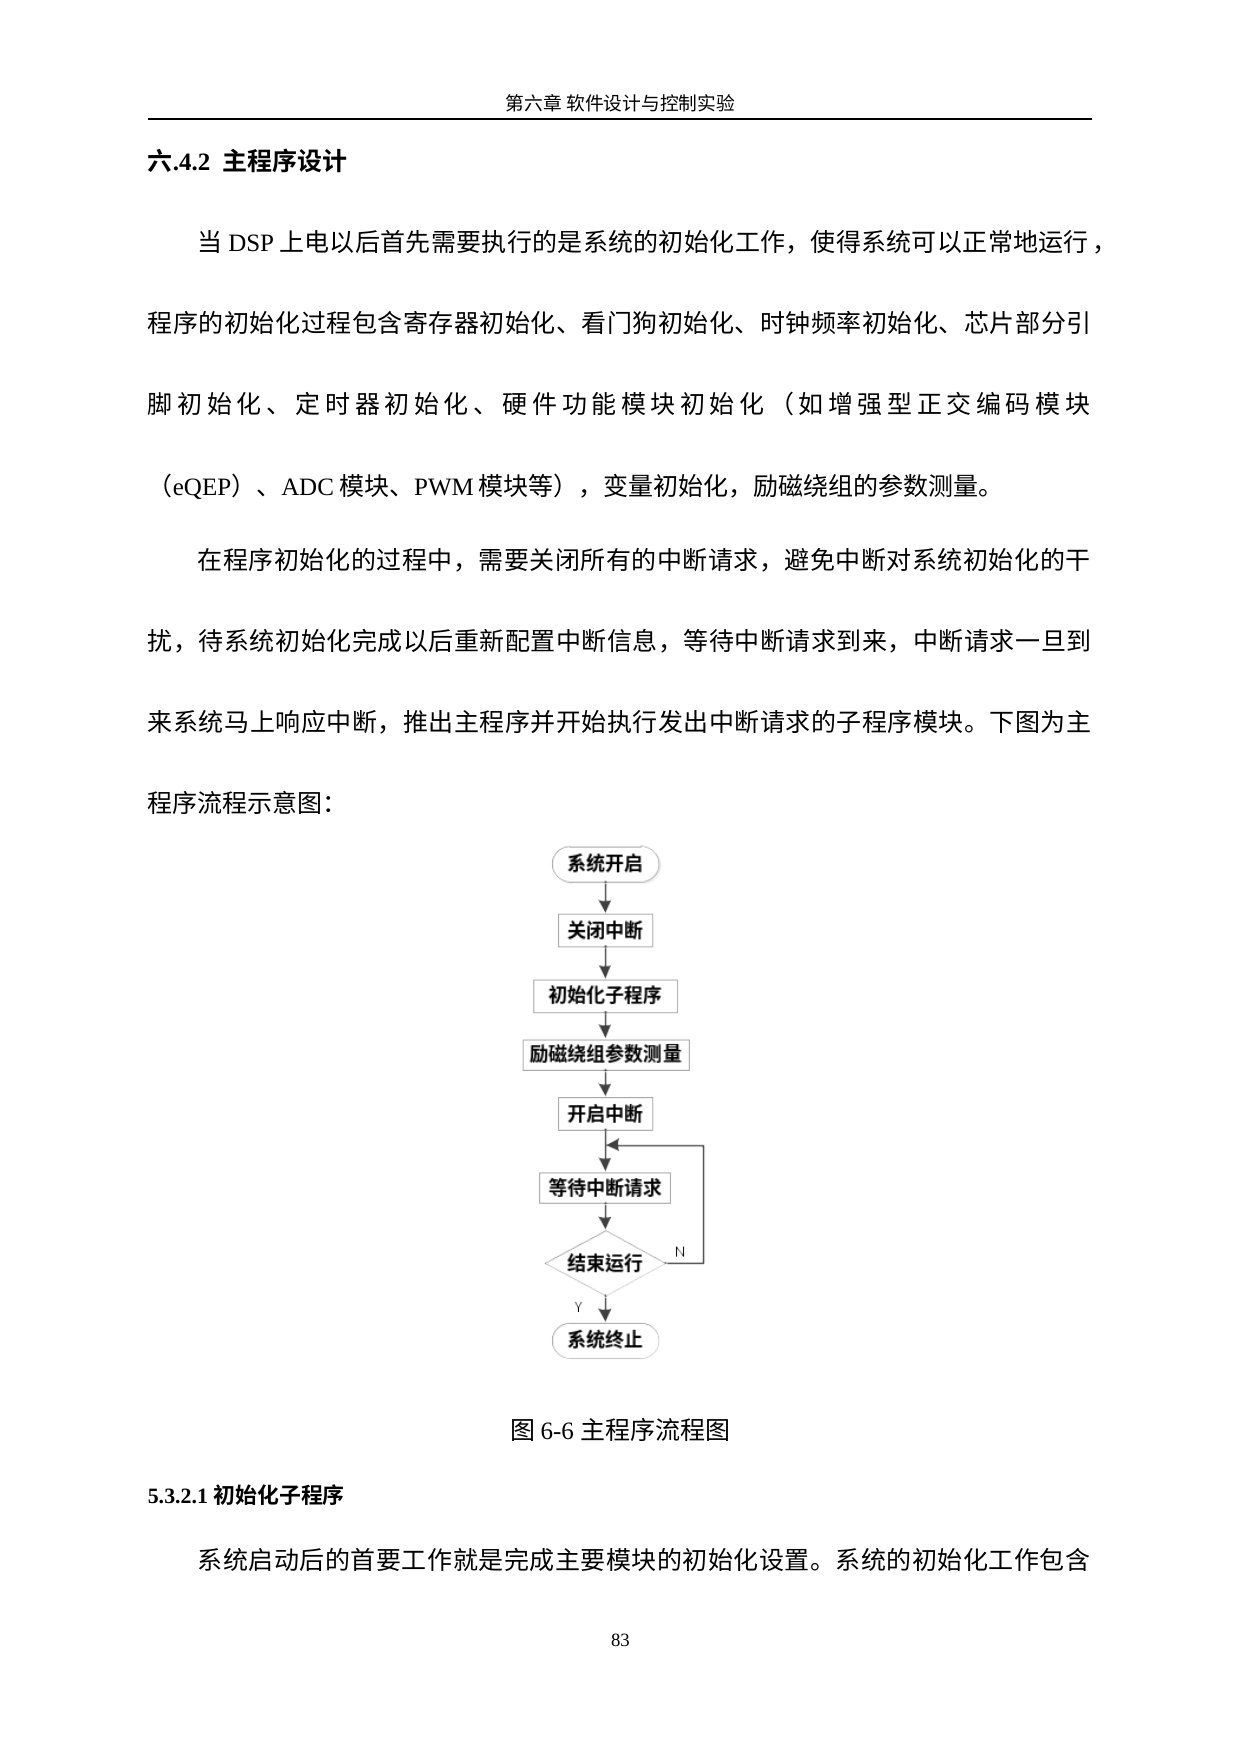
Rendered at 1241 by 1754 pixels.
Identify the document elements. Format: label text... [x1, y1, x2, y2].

text 在程序初始化的过程中，需要关闭所有的中断请求，避免中断对系统初始化的干扰，待系统初始化完成以后重新配置中断信息，等待中断请求到来，中断请求一旦到来系统马上响应中断，推出主程序并开始执行发出中断请求的子程序模块。下图为主程序流程示意图： [148, 526, 1092, 834]
text 5.3.2.1 初始化子程序 [148, 1477, 1092, 1510]
text 图6-6 主程序流程图 [148, 1396, 1092, 1461]
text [148, 1526, 1092, 1591]
text 当DSP上电以后首先需要执行的是系统的初始化工作，使得系统可以正常地运行，程序的初始化过程包含寄存器初始化、看门狗初始化、时钟频率初始化、芯片部分引脚初始化、定时器初始化、硬件功能模块初始化（如增强型正交编码模块（eQEP）、ADC模块、PWM模块等），变量初始化，励磁绕组的参数测量。 [148, 208, 1092, 517]
subtitle 主程序设计 [148, 127, 1092, 192]
